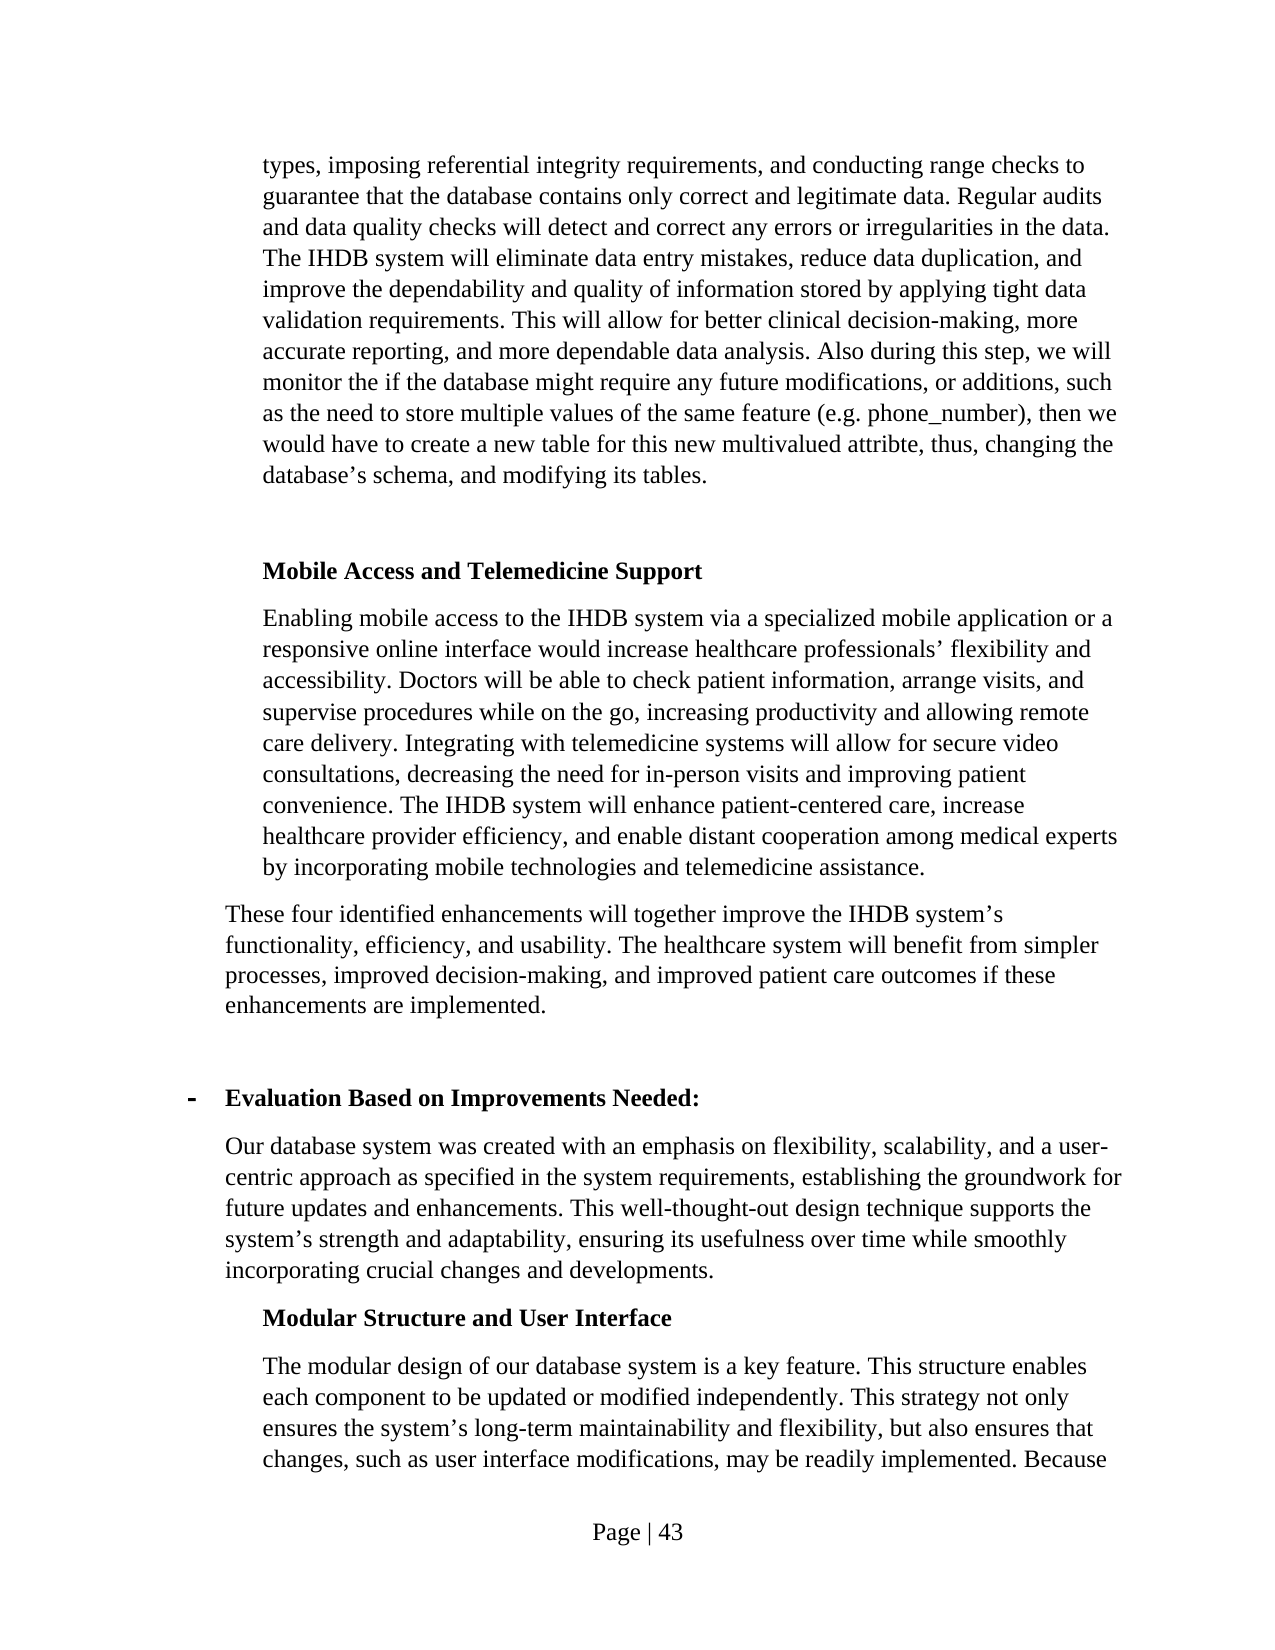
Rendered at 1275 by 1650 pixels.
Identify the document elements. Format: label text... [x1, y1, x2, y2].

list Evaluation Based on Improvements Needed: [187, 1083, 1125, 1112]
text Modular Structure and User Interface [262, 1303, 1125, 1332]
text Enabling mobile access to the IHDB system via a specialized mobile application or a responsive online interface would increase healthcare professionals’ flexibility and accessibility. Doctors will be able to check patient information, arrange visits, and supervise procedures while on the go, increasing productivity and allowing remote care delivery. Integrating with telemedicine systems will allow for secure video consultations, decreasing the need for in-person visits and improving patient convenience. The IHDB system will enhance patient-centered care, increase healthcare provider efficiency, and enable distant cooperation among medical experts by incorporating mobile technologies and telemedicine assistance. [262, 603, 1125, 881]
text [262, 150, 1125, 489]
text Our database system was created with an emphasis on flexibility, scalability, and a user-centric approach as specified in the system requirements, establishing the groundwork for future updates and enhancements. This well-thought-out design technique supports the system’s strength and adaptability, ensuring its usefulness over time while smoothly incorporating crucial changes and developments. [225, 1131, 1125, 1284]
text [262, 1351, 1125, 1473]
text Mobile Access and Telemedicine Support [262, 556, 1125, 584]
text These four identified enhancements will together improve the IHDB system’s functionality, efficiency, and usability. The healthcare system will benefit from simpler processes, improved decision-making, and improved patient care outcomes if these enhancements are implemented. [225, 899, 1125, 1019]
